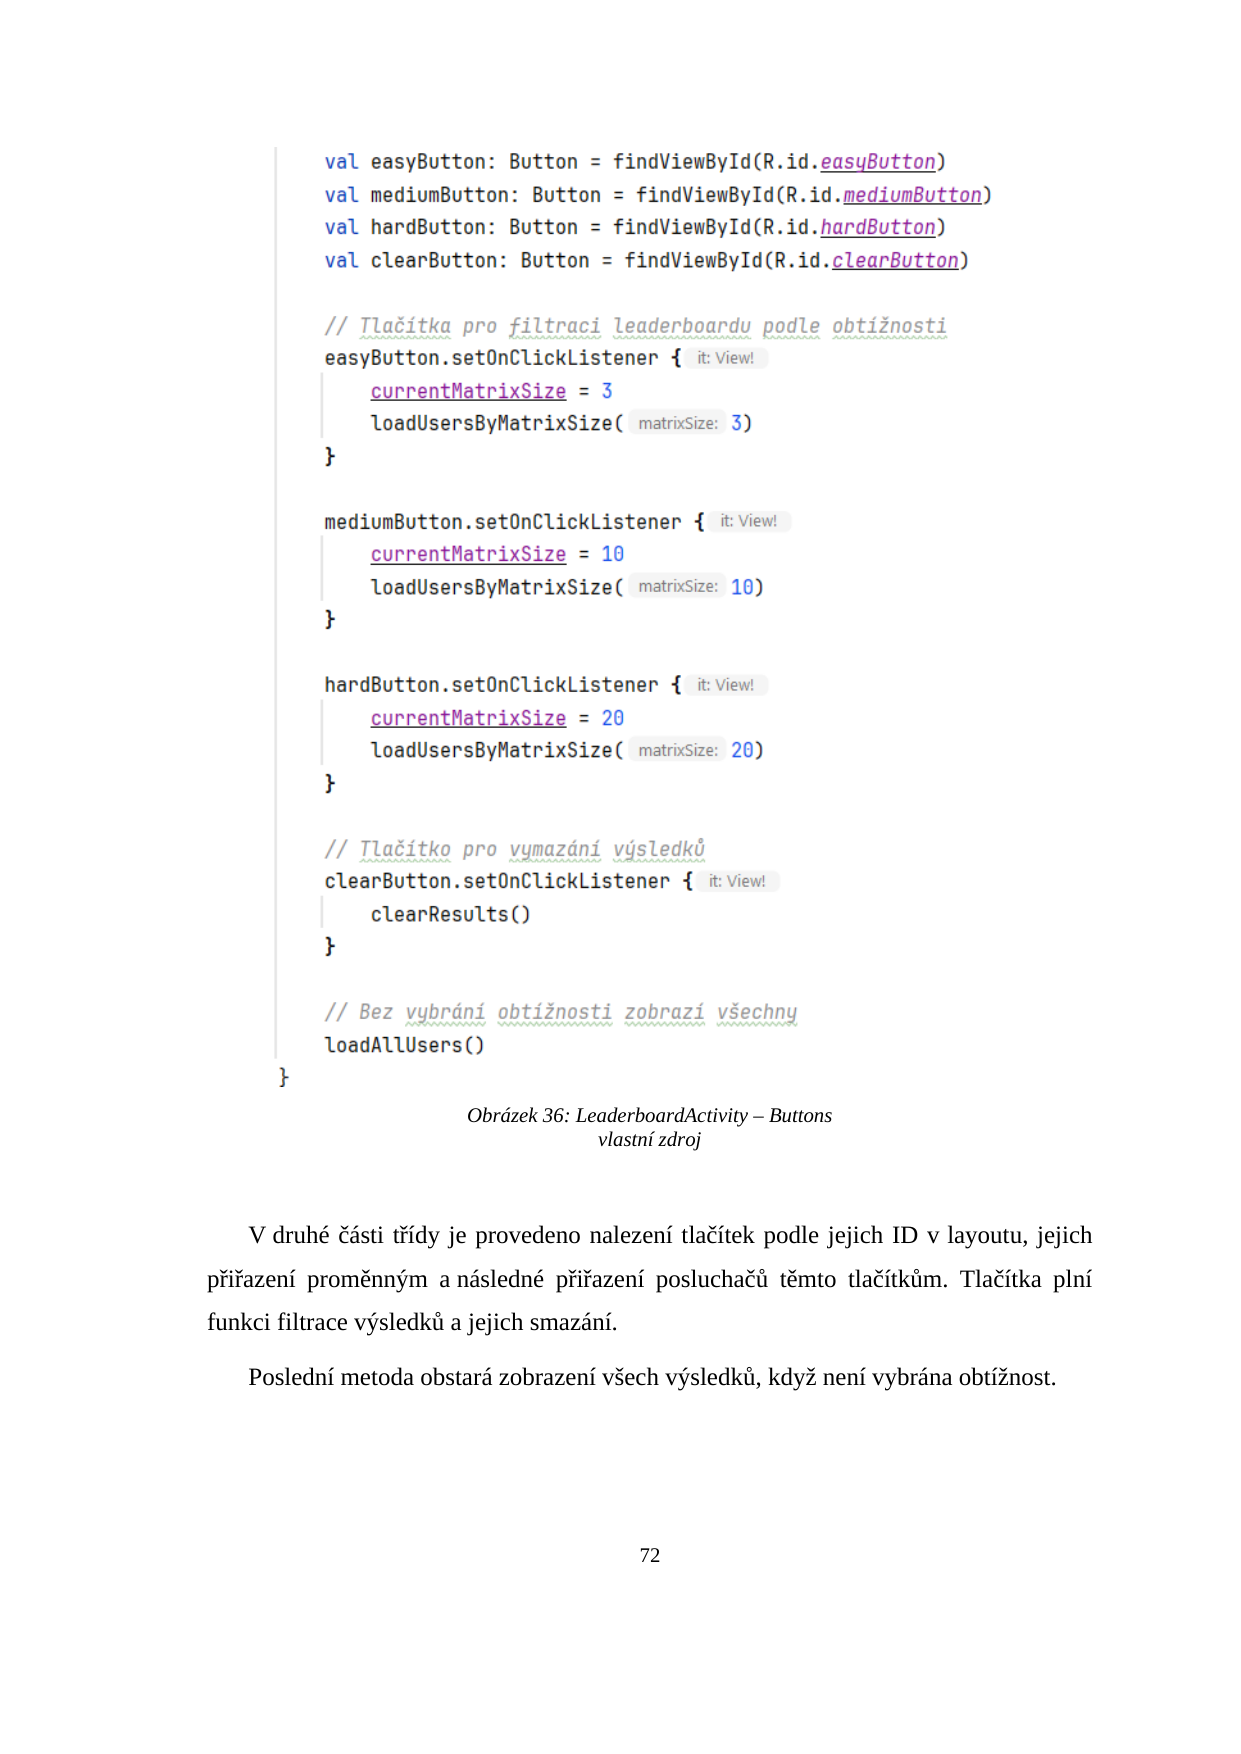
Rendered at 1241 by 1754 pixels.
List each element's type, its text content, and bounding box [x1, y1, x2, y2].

text Poslední metoda obstará zobrazení všech výsledků, když není vybrána obtížnost. [207, 1362, 1092, 1391]
text V druhé části třídy je provedeno nalezení tlačítek podle jejich ID v layoutu, jejich přiřazení proměnným a následné přiřazení posluchačů těmto tlačítkům. Tlačítka plní funkci filtrace výsledků a jejich smazání. [207, 1221, 1092, 1336]
text vlastní zdroj [207, 1127, 1092, 1151]
text Obrázek 36: LeaderboardActivity – Buttons [207, 1103, 1092, 1127]
picture [272, 147, 1027, 1087]
